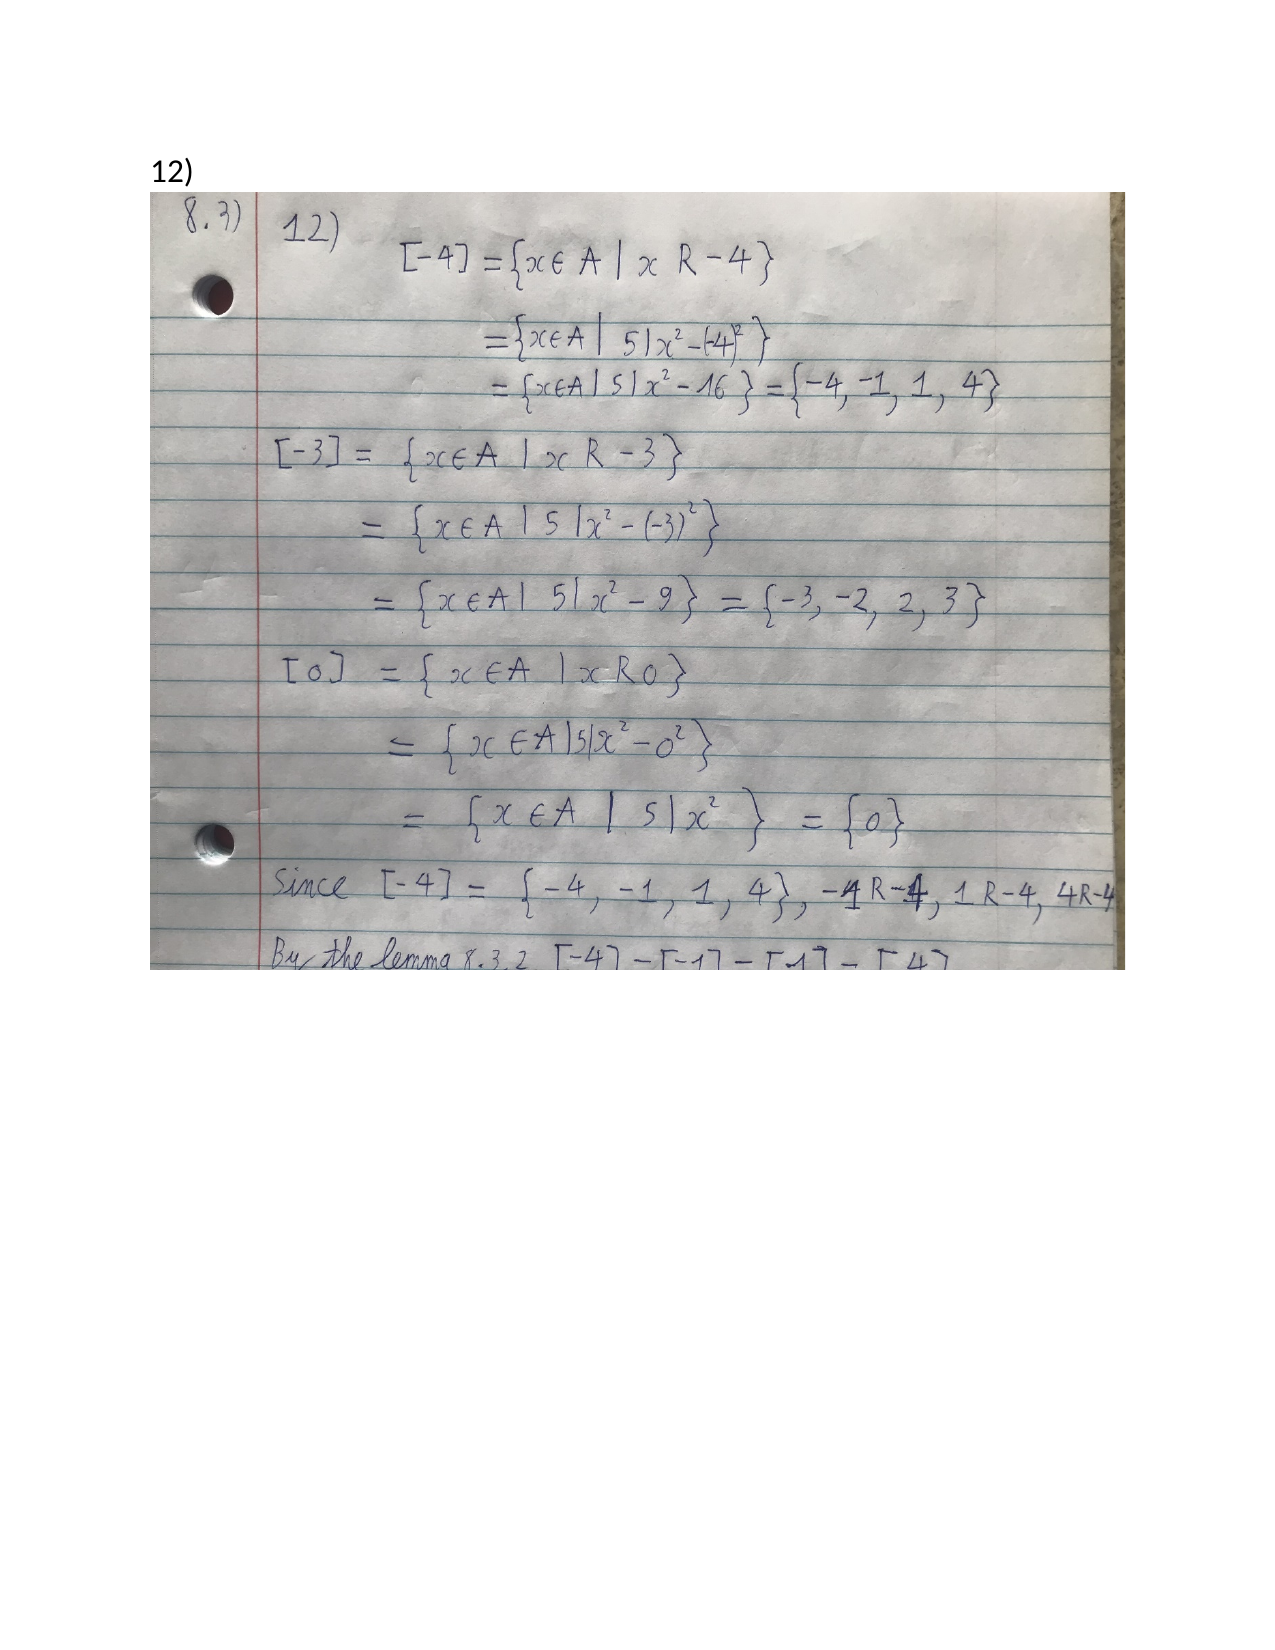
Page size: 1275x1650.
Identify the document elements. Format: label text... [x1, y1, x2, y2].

text 12) [150, 150, 1125, 192]
picture [150, 192, 1125, 970]
